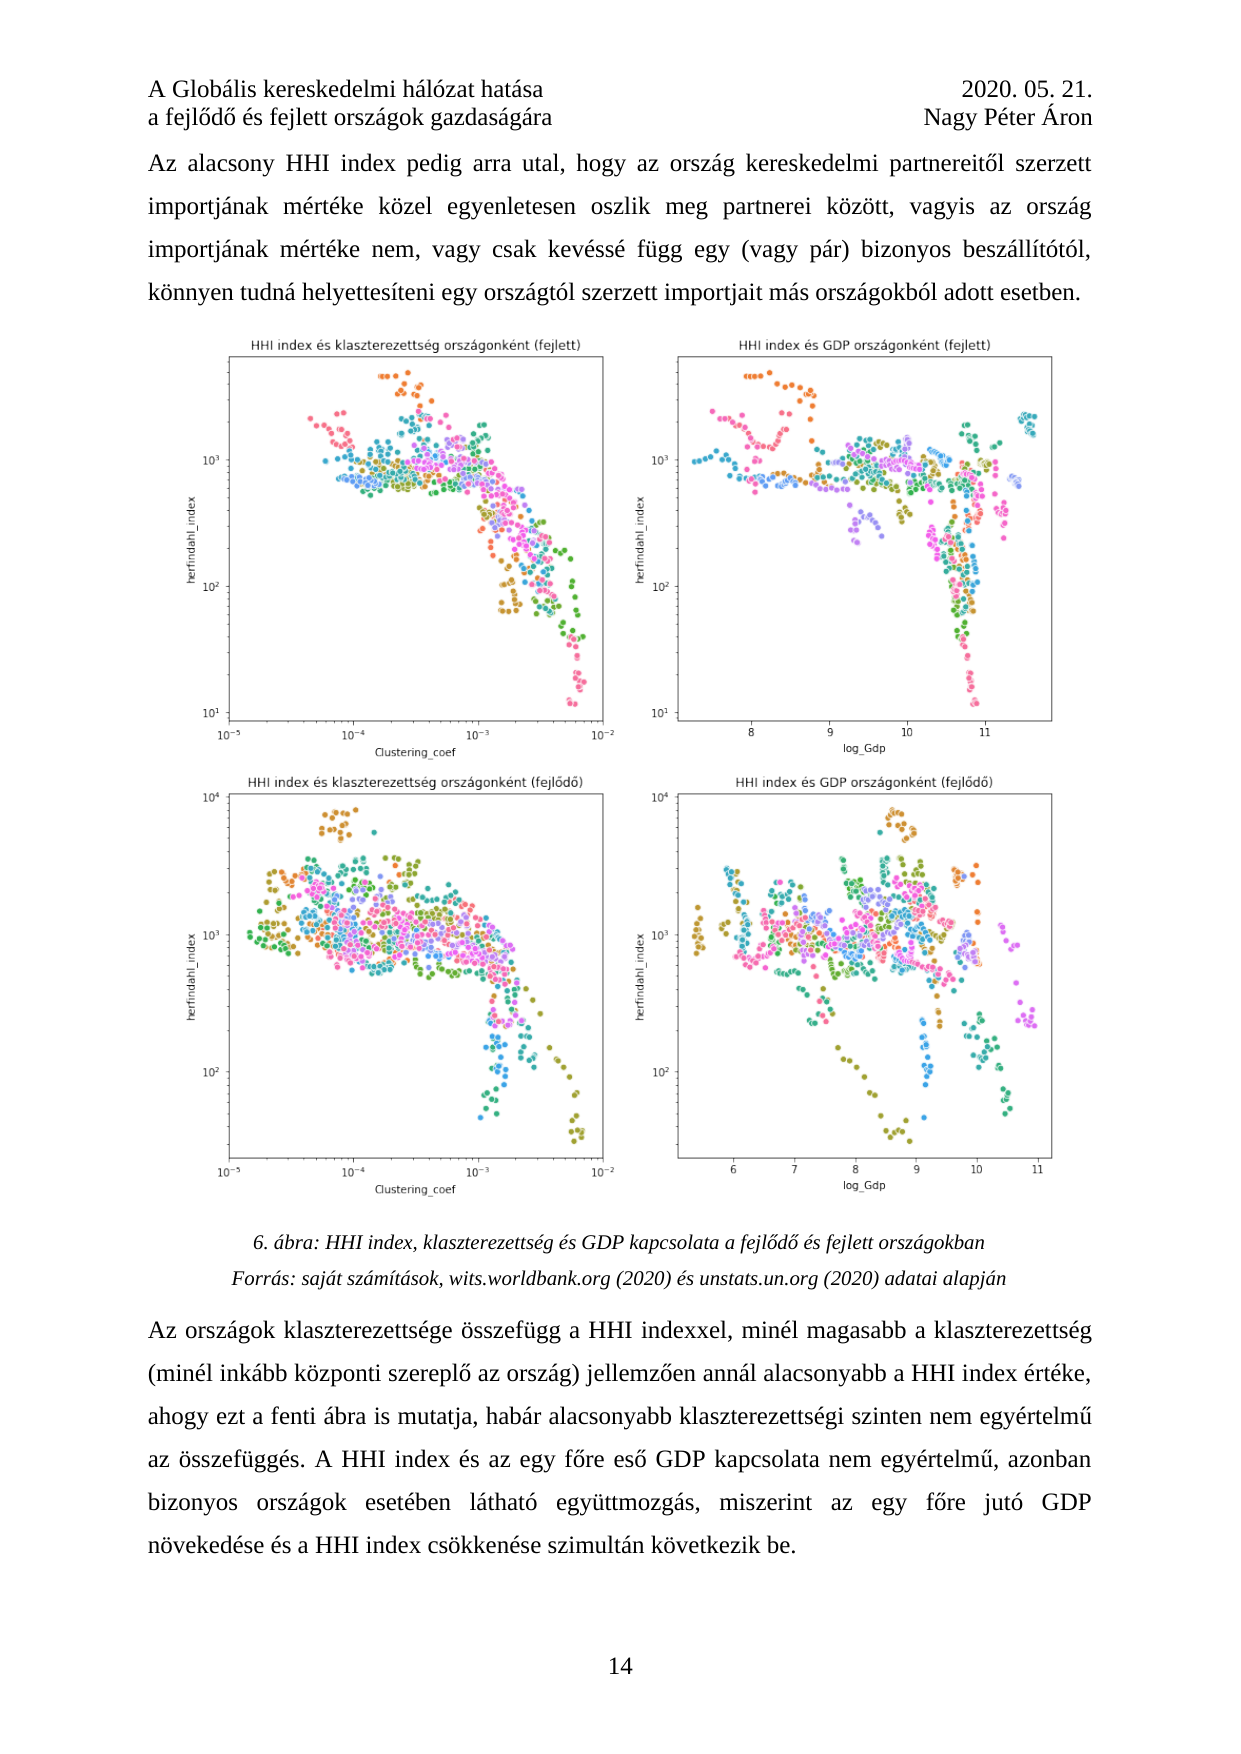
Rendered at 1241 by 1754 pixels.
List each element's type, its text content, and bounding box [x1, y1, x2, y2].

text Forrás: saját számítások, wits.worldbank.org (2020) és unstats.un.org (2020) adatai alapján [148, 1266, 1093, 1290]
text Az alacsony HHI index pedig arra utal, hogy az ország kereskedelmi partnereitől szerzett importjának mértéke közel egyenletesen oszlik meg partnerei között, vagyis az ország importjának mértéke nem, vagy csak kevéssé függ egy (vagy pár) bizonyos beszállítótól, könnyen tudná helyettesíteni egy országtól szerzett importjait más országokból adott esetben. [148, 148, 1093, 306]
text Az országok klaszterezettsége összefügg a HHI indexxel, minél magasabb a klaszterezettség (minél inkább központi szereplő az ország) jellemzően annál alacsonyabb a HHI index értéke, ahogy ezt a fenti ábra is mutatja, habár alacsonyabb klaszterezettségi szinten nem egyértelmű az összefüggés. A HHI index és az egy főre eső GDP kapcsolata nem egyértelmű, azonban bizonyos országok esetében látható együttmozgás, miszerint az egy főre jutó GDP növekedése és a HHI index csökkenése szimultán következik be. [148, 1315, 1093, 1559]
text 6. ábra: HHI index, klaszterezettség és GDP kapcsolata a fejlődő és fejlett országokban [148, 1230, 1093, 1254]
picture [178, 332, 1062, 1203]
